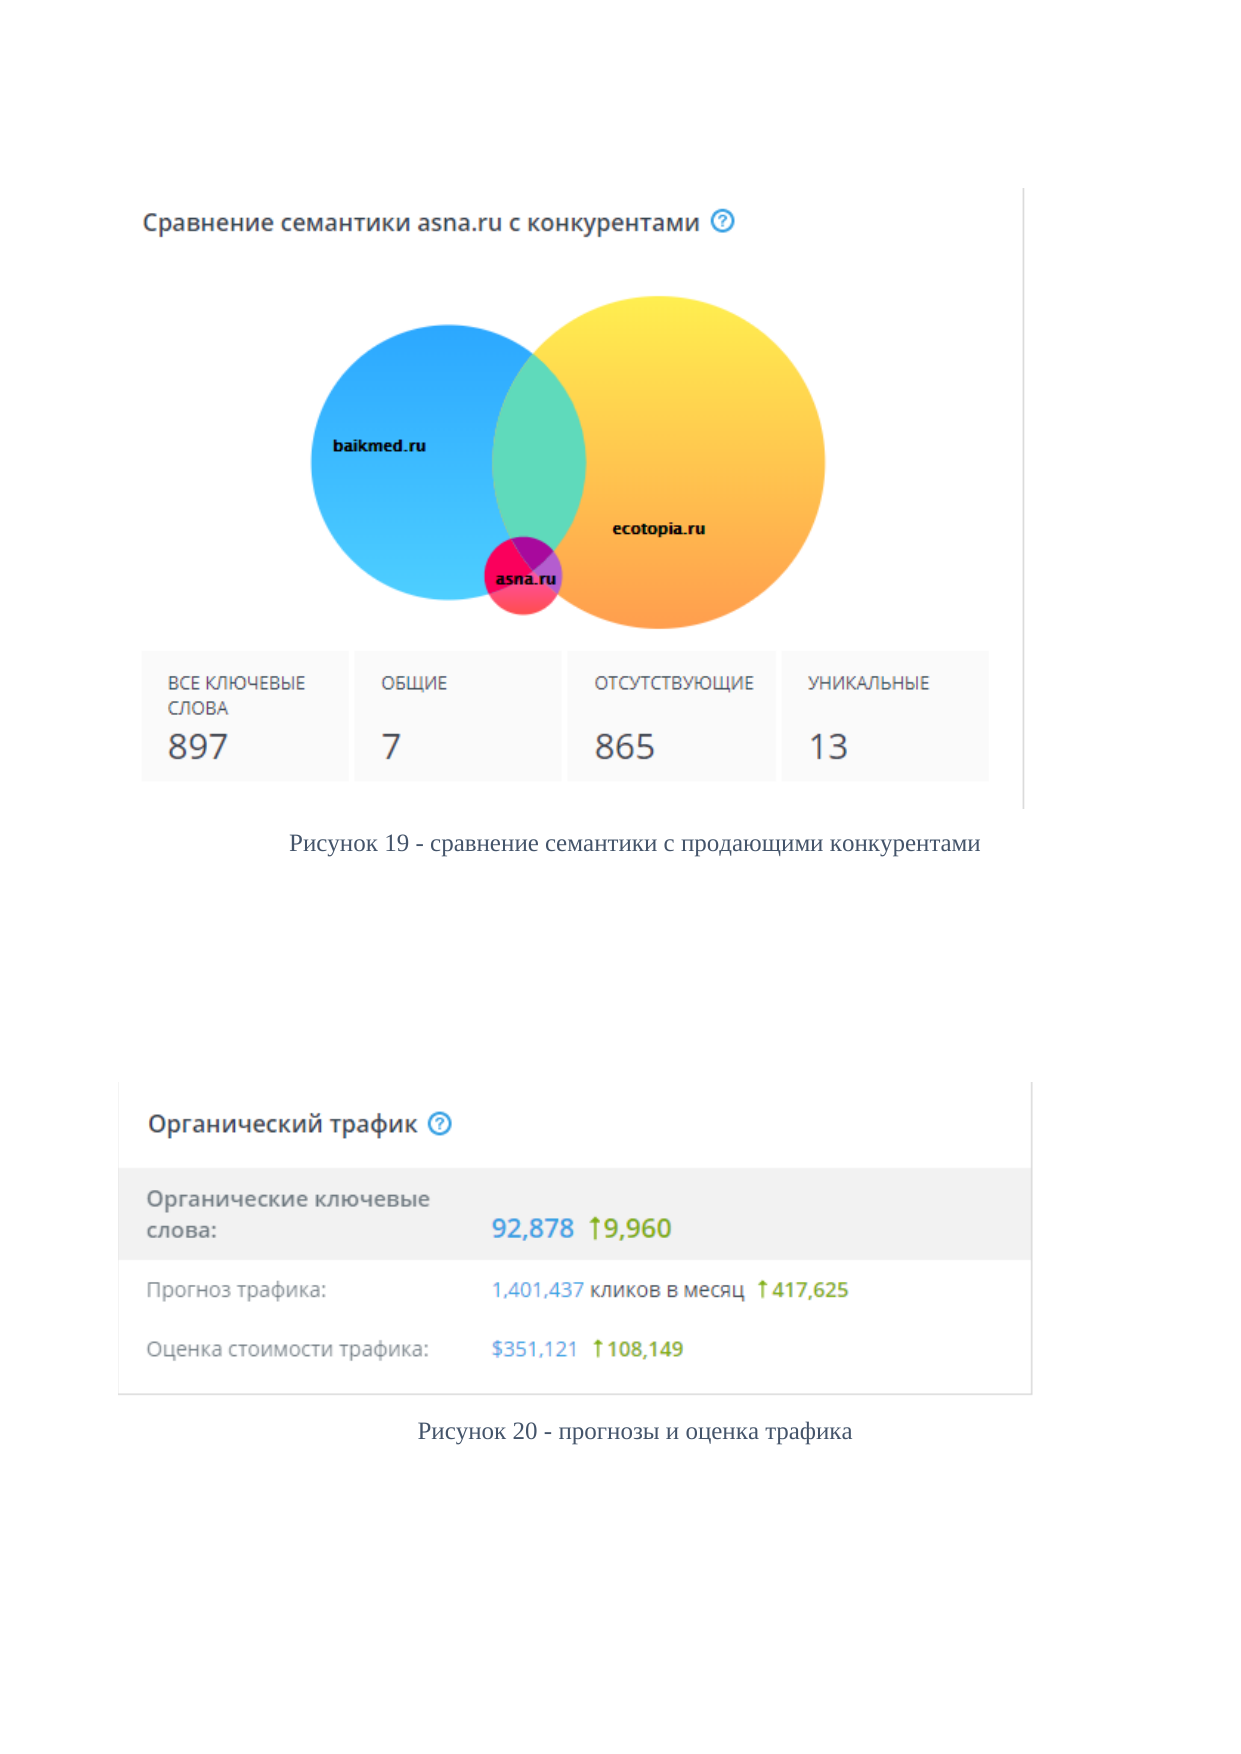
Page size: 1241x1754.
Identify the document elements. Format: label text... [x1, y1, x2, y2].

text Рисунок 20 - прогнозы и оценка трафика [118, 1416, 1152, 1444]
picture [118, 1082, 1042, 1397]
text Рисунок 19 - сравнение семантики с продающими конкурентами [118, 828, 1152, 856]
picture [118, 188, 1030, 809]
